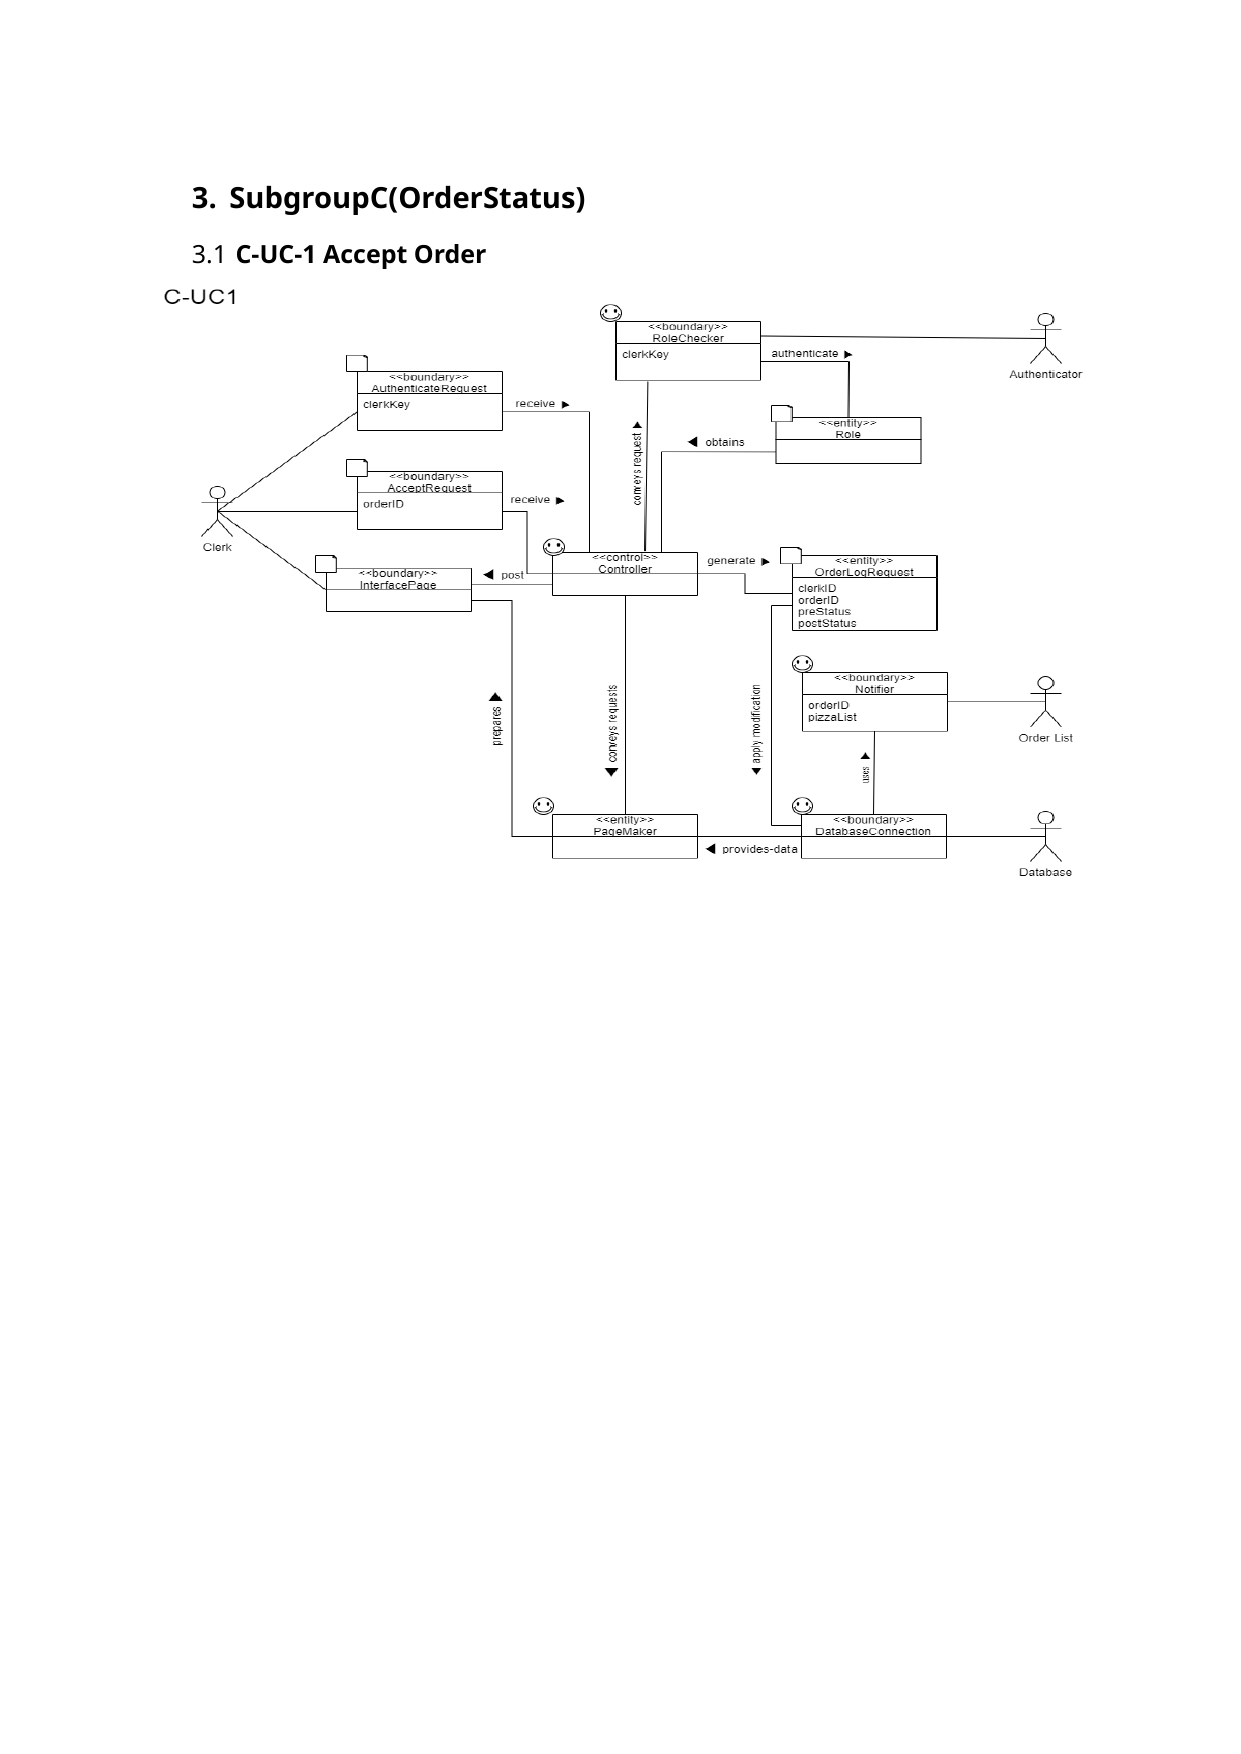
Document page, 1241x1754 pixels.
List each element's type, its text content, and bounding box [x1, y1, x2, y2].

subtitle SubgroupC(OrderStatus) [192, 177, 1090, 217]
subtitle C-UC-1 Accept Order [192, 237, 1090, 271]
picture [150, 279, 1083, 879]
